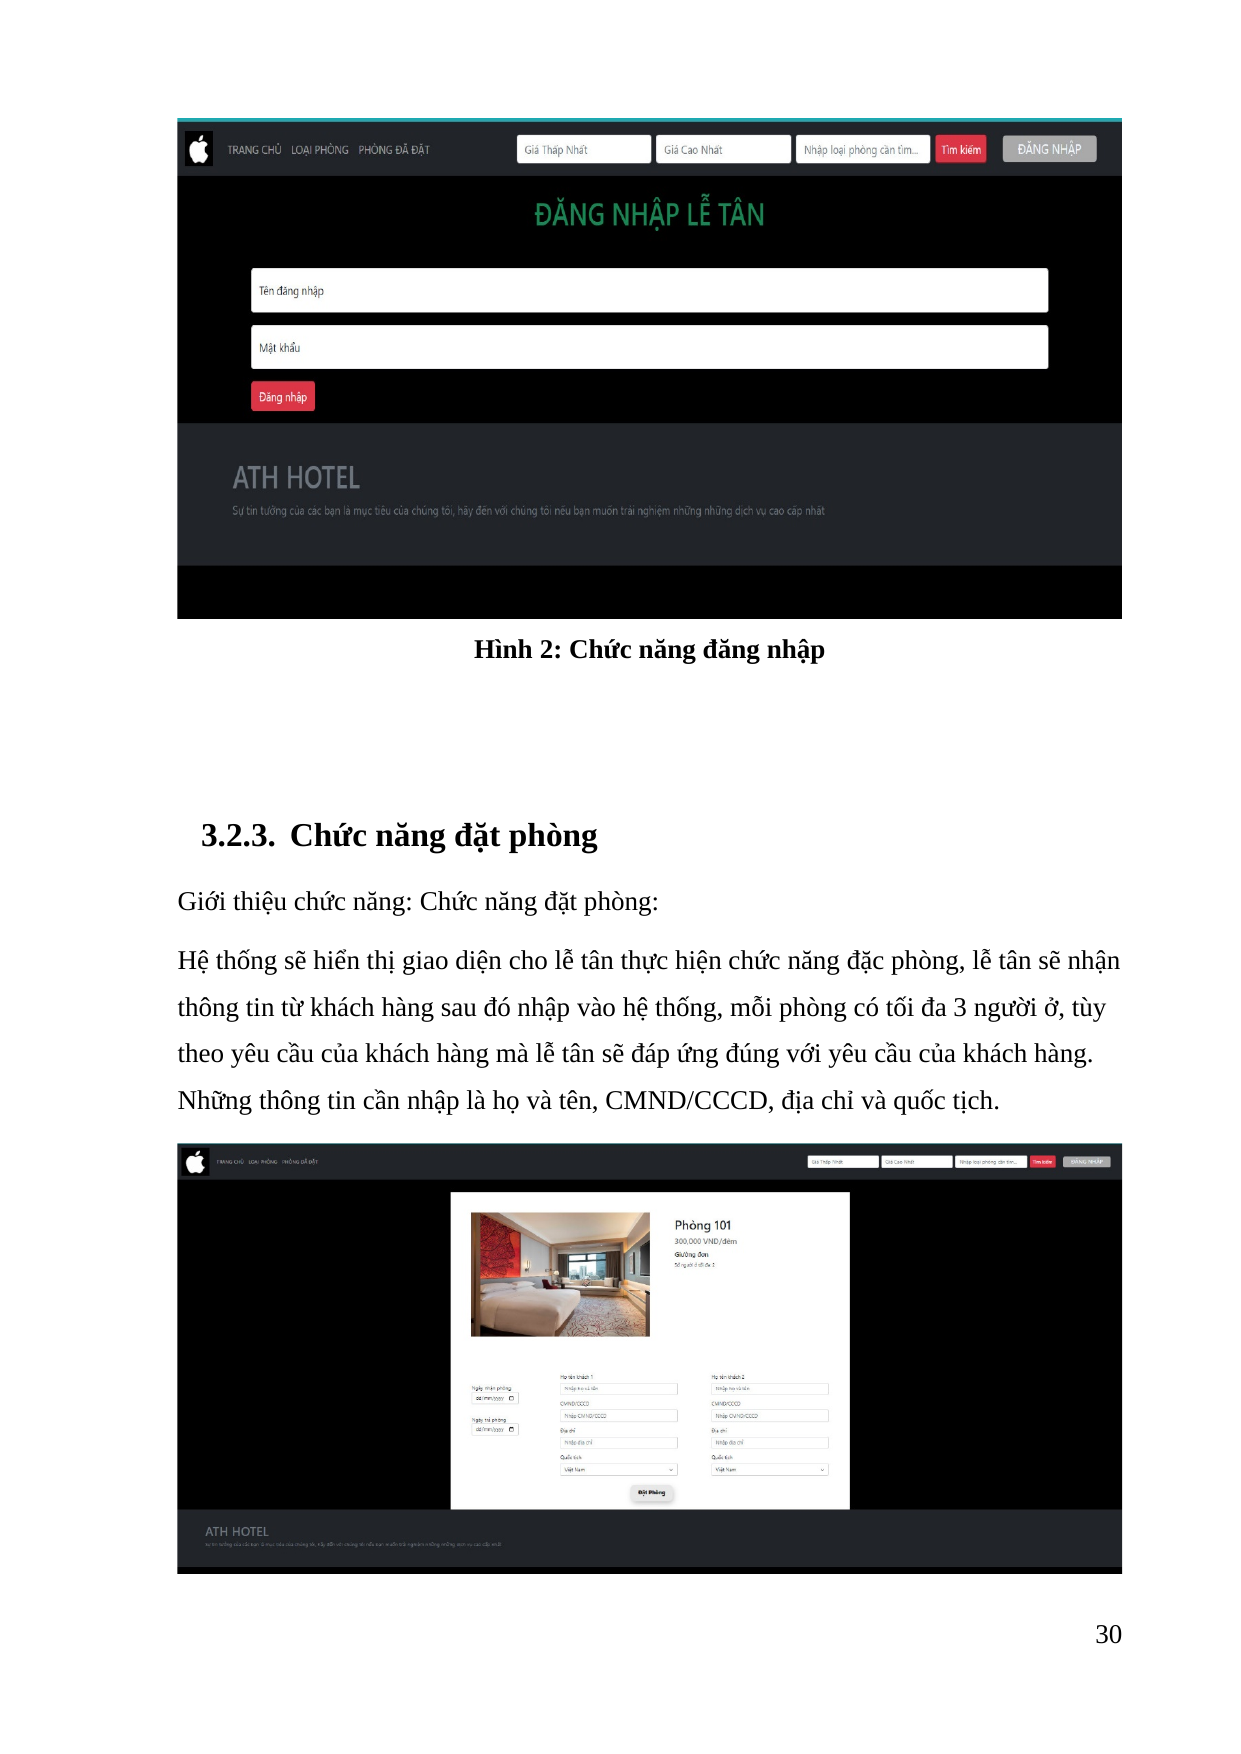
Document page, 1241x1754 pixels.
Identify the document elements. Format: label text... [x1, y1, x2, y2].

picture [177, 118, 1122, 619]
text Hình 2: Chức năng đăng nhập [177, 619, 1122, 665]
subtitle Chức năng đặt phòng [201, 815, 1122, 853]
picture [177, 1143, 1123, 1574]
text Hệ thống sẽ hiển thị giao diện cho lễ tân thực hiện chức năng đặc phòng, lễ tân sẽ nhận thông tin từ khách hàng sau đó nhập vào hệ thống, mỗi phòng có tối đa 3 người ở, tùy theo yêu cầu của khách hàng mà lễ tân sẽ đáp ứng đúng với yêu cầu của khách hàng. Những thông tin cần nhập là họ và tên, CMND/CCCD, địa chỉ và quốc tịch. [177, 944, 1122, 1115]
text Giới thiệu chức năng: Chức năng đặt phòng: [177, 885, 1122, 916]
